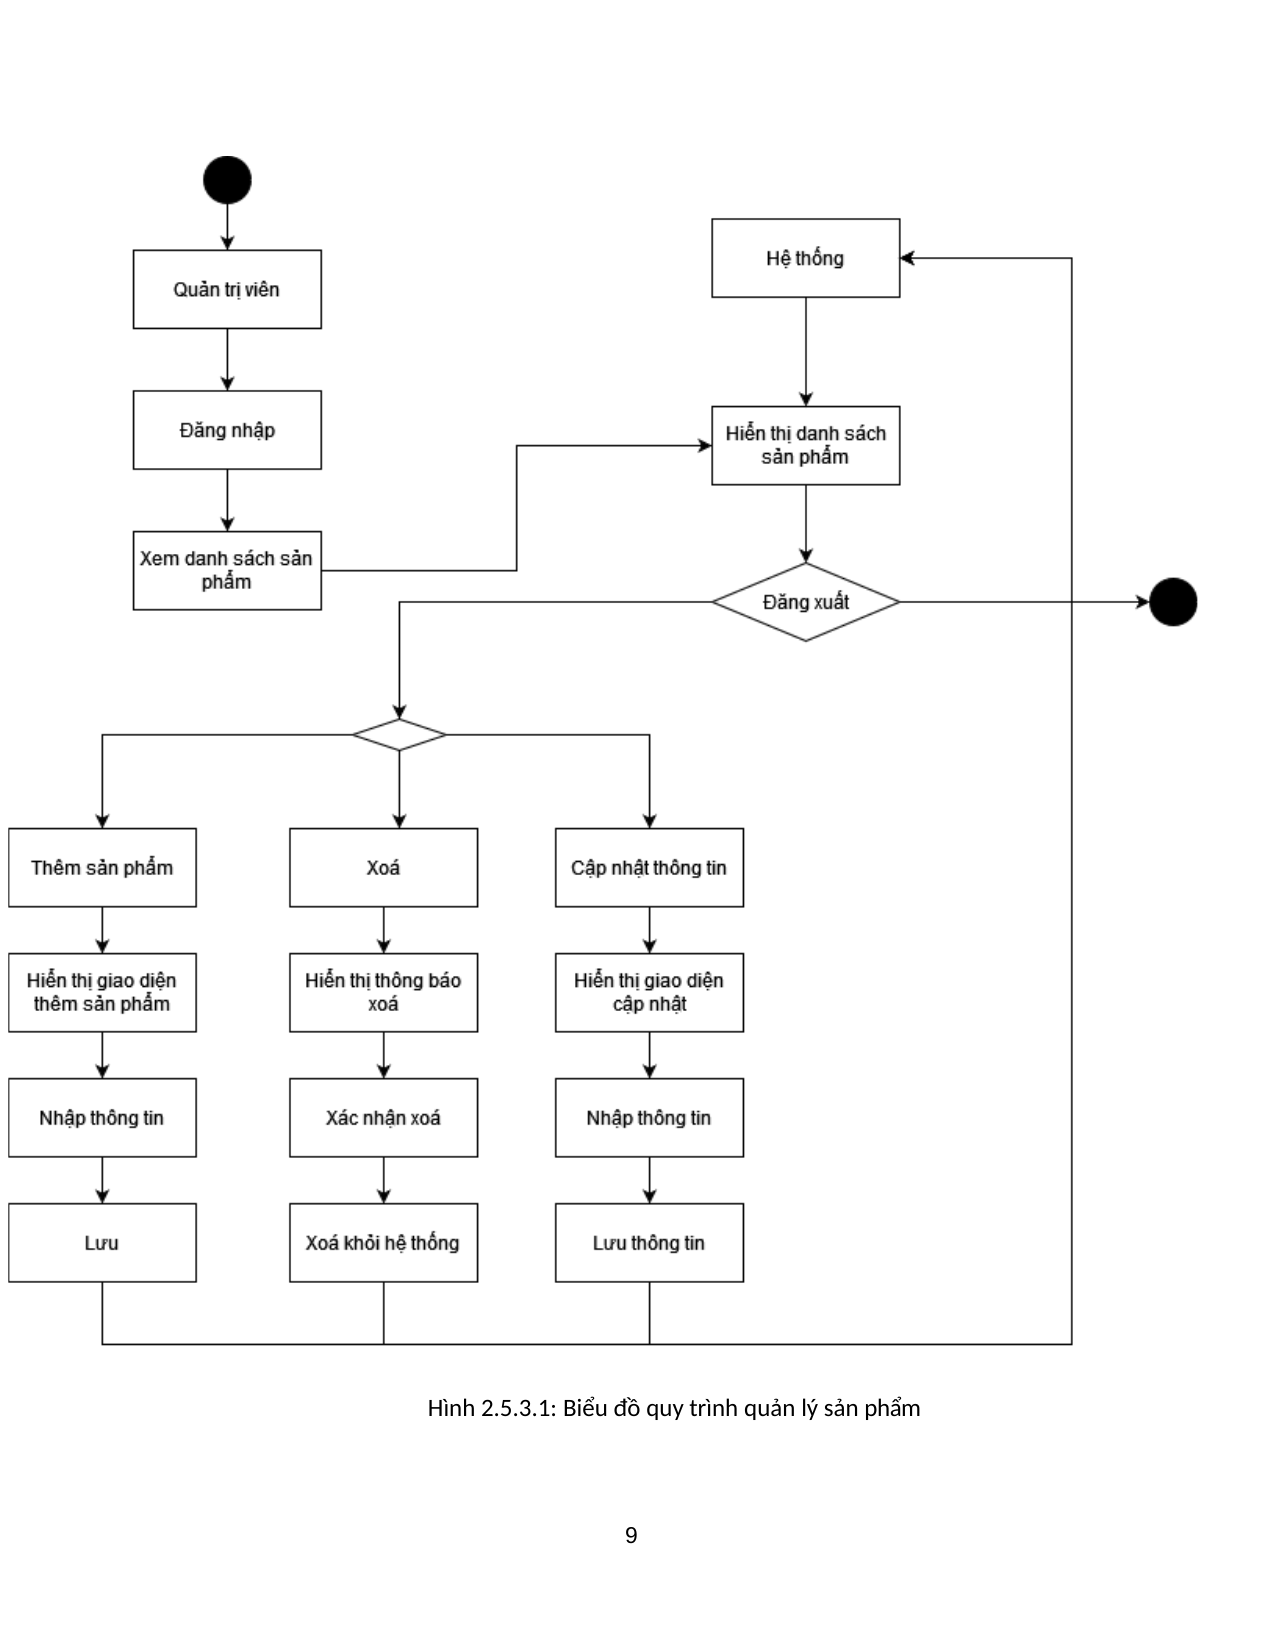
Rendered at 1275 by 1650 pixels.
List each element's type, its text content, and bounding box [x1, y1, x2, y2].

picture [8, 156, 1198, 1358]
text Hình 2.5.3.1: Biểu đồ quy trình quản lý sản phẩm [428, 1392, 1275, 1422]
